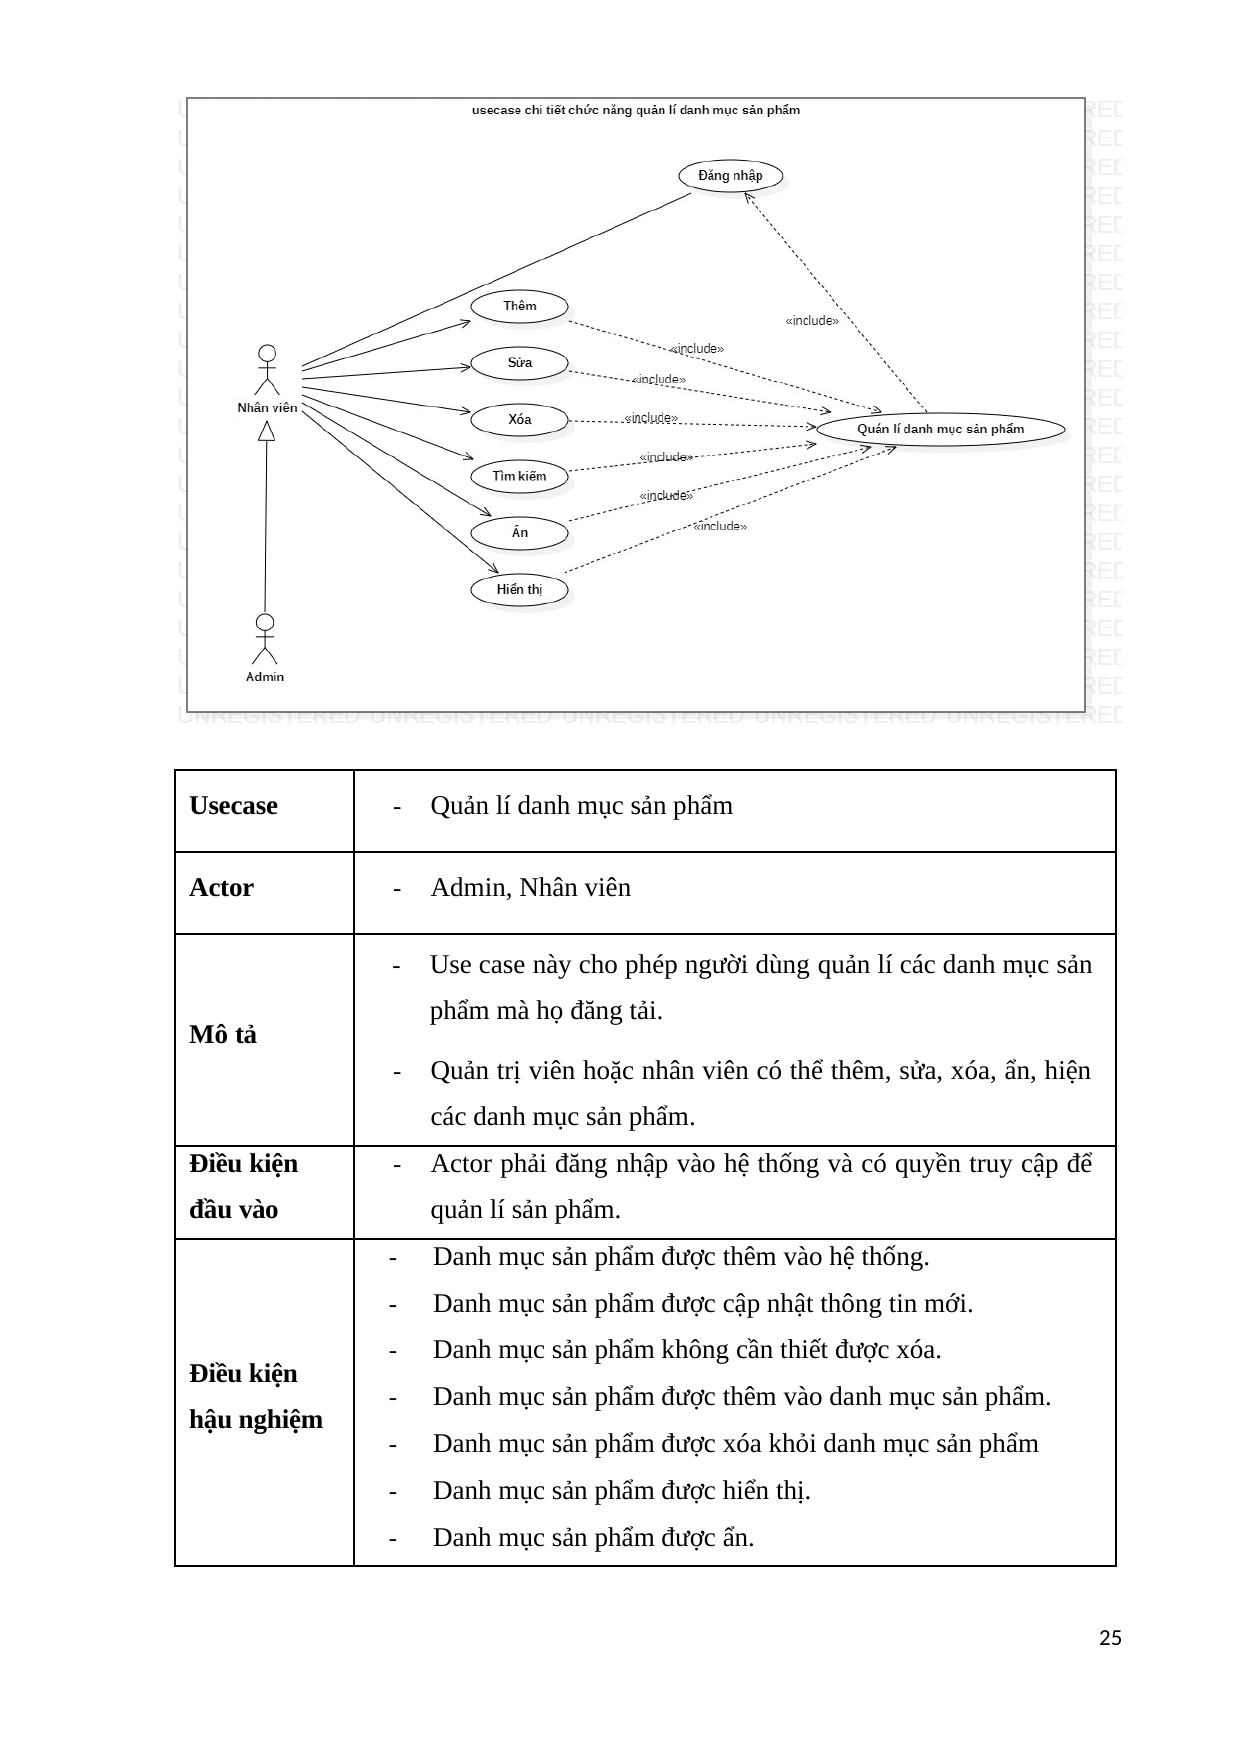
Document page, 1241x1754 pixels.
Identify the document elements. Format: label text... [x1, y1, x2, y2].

table_cell Admin, Nhân viên [355, 853, 1115, 933]
table_cell Điều kiện hậu nghiệm [176, 1240, 353, 1565]
table_cell Actor phải đăng nhập vào hệ thống và có quyền truy cập để quản lí sản phẩm. [355, 1147, 1115, 1238]
table_cell Danh mục sản phẩm được thêm vào hệ thống. Danh mục sản phẩm được cập nhật thông tin mới. Danh mục sản phẩm không cần thiết được xóa. Danh mục sản phẩm được thêm vào danh mục sản phẩm. Danh mục sản phẩm được xóa khỏi danh mục sản phẩm Danh mục sản phẩm được hiển thị. Danh mục sản phẩm được ẩn. [355, 1240, 1115, 1565]
table_header Usecase [176, 771, 353, 851]
table_cell Actor [176, 853, 353, 933]
table_cell Use case này cho phép người dùng quản lí các danh mục sản phẩm mà họ đăng tải. Quản trị viên hoặc nhân viên có thể thêm, sửa, xóa, ẩn, hiện các danh mục sản phẩm. [355, 935, 1115, 1145]
table_cell Mô tả [176, 935, 353, 1145]
table_header Quản lí danh mục sản phẩm [355, 771, 1115, 851]
table_cell Điều kiện đầu vào [176, 1147, 353, 1238]
picture [177, 88, 1123, 750]
